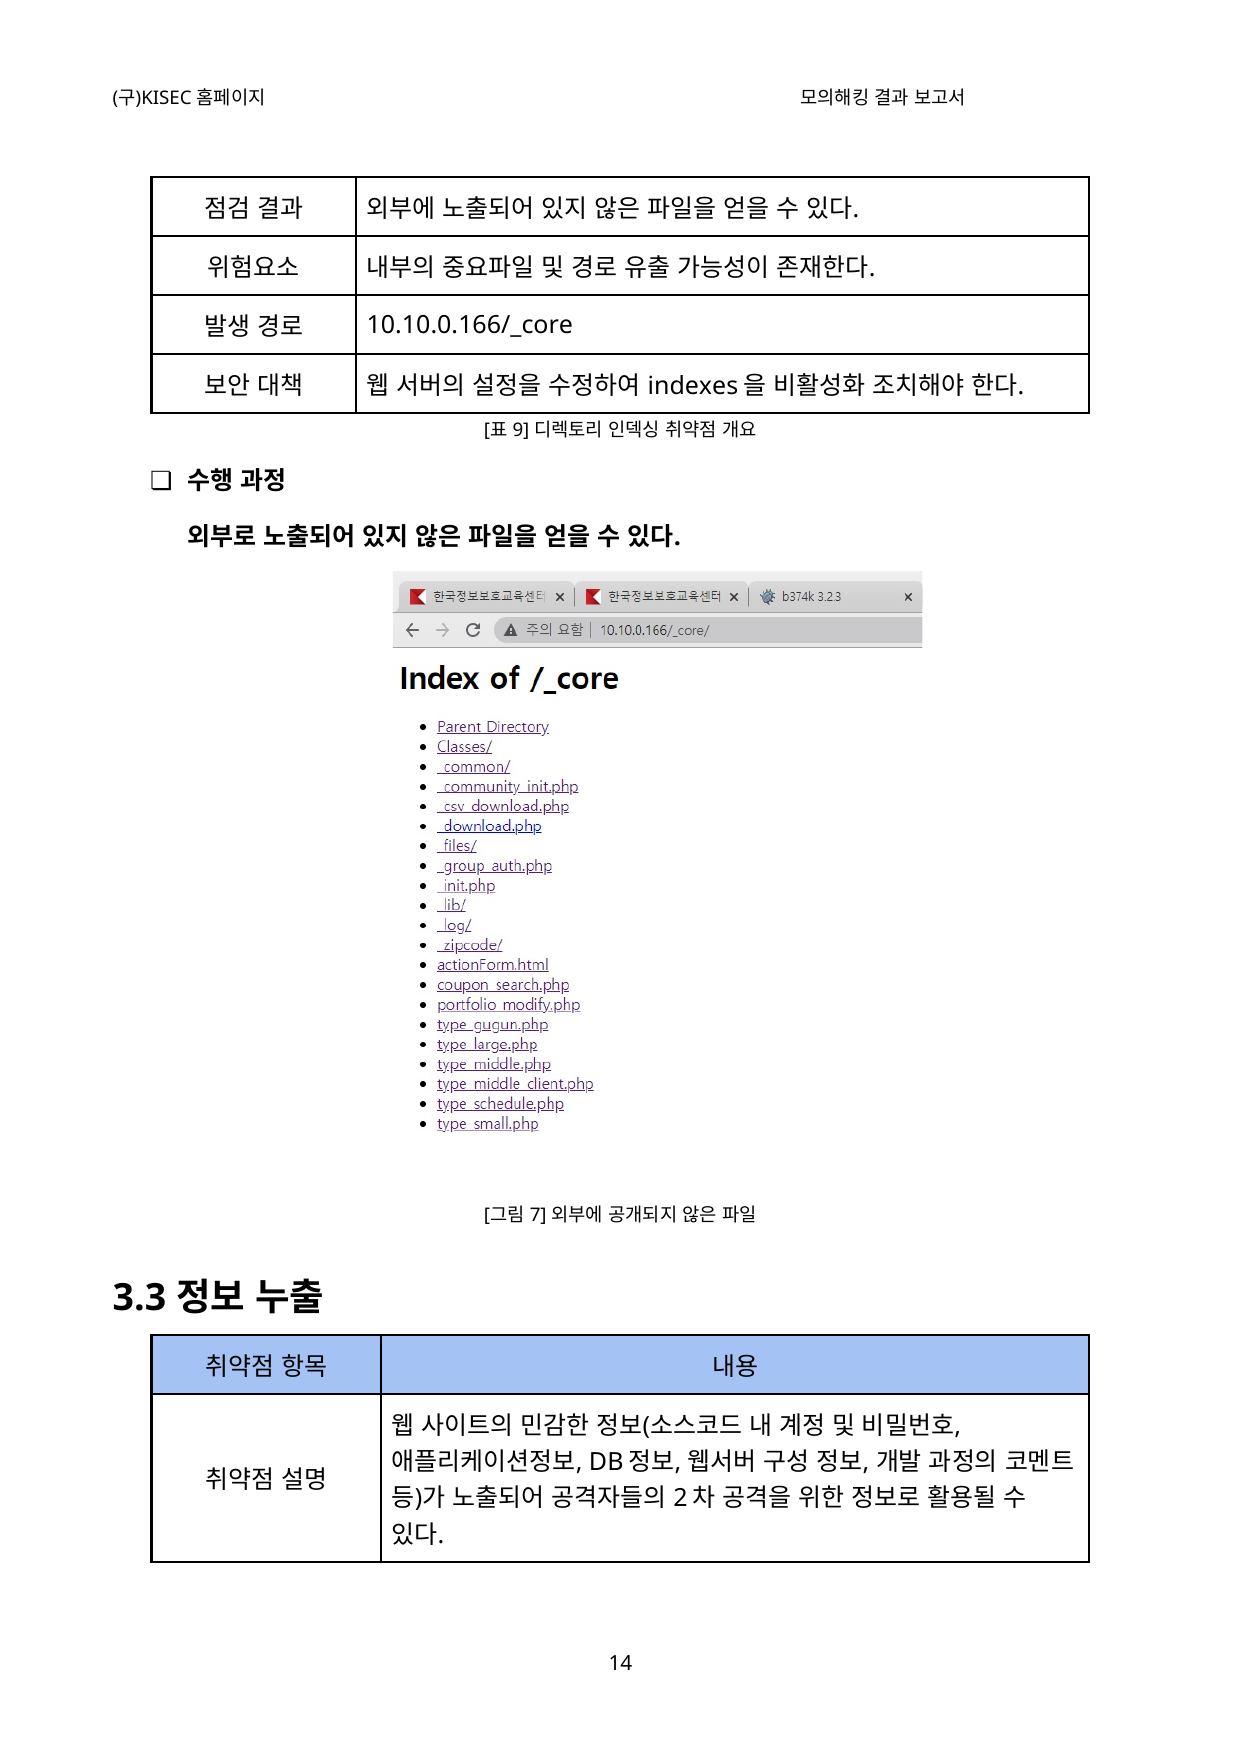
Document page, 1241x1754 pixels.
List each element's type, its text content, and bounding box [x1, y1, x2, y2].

subtitle 3.3 정보 누출 [112, 1267, 1128, 1321]
table_header 내용 [382, 1336, 1088, 1393]
table_cell 내부의 중요파일 및 경로 유출 가능성이 존재한다. [357, 237, 1088, 294]
table_cell 발생 경로 [153, 296, 355, 353]
table_cell 10.10.0.166/_core [357, 296, 1088, 353]
table_cell 취약점 설명 [153, 1395, 380, 1561]
table_header 취약점 항목 [153, 1336, 380, 1393]
text [그림 7] 외부에 공개되지 않은 파일 [112, 1200, 1128, 1227]
picture [392, 571, 923, 1198]
table_cell 웹 사이트의 민감한 정보(소스코드 내 계정 및 비밀번호, 애플리케이션정보, DB정보, 웹서버 구성 정보, 개발 과정의 코멘트 등)가 노출되어 공격자들의 2차 공격을 위한 정보로 활용될 수 있다. [382, 1395, 1088, 1561]
table_cell 보안 대책 [153, 355, 355, 412]
table_cell 점검 결과 [153, 178, 355, 235]
table_cell 위험요소 [153, 237, 355, 294]
list 수행 과정 [150, 460, 1128, 497]
text 외부로 노출되어 있지 않은 파일을 얻을 수 있다. [187, 516, 1128, 552]
table_cell 웹 서버의 설정을 수정하여 indexes을 비활성화 조치해야 한다. [357, 355, 1088, 412]
table_cell 외부에 노출되어 있지 않은 파일을 얻을 수 있다. [357, 178, 1088, 235]
text [표 9] 디렉토리 인덱싱 취약점 개요 [112, 414, 1128, 442]
